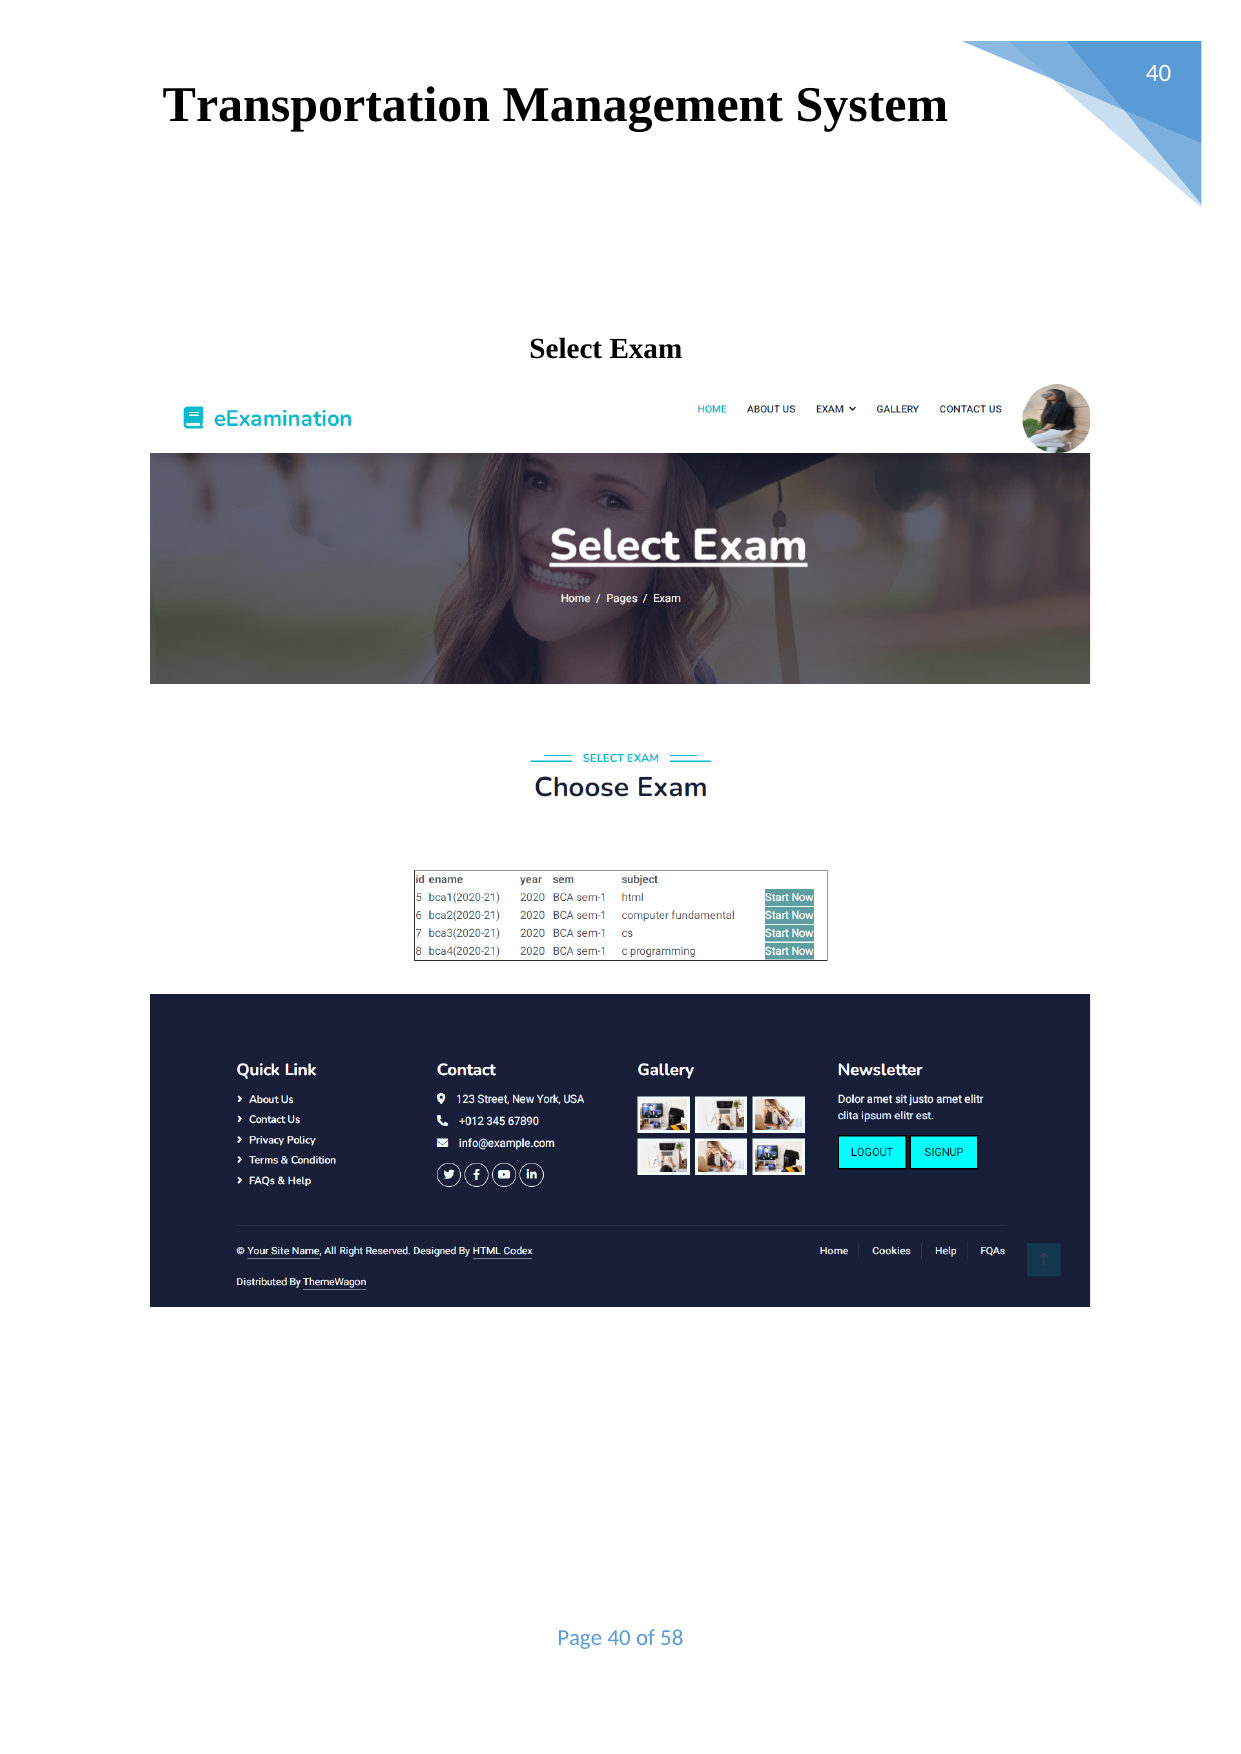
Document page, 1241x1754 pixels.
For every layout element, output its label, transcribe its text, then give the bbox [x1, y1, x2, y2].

picture [962, 41, 1202, 207]
text Select Exam [150, 332, 1090, 365]
picture [150, 384, 1091, 1307]
